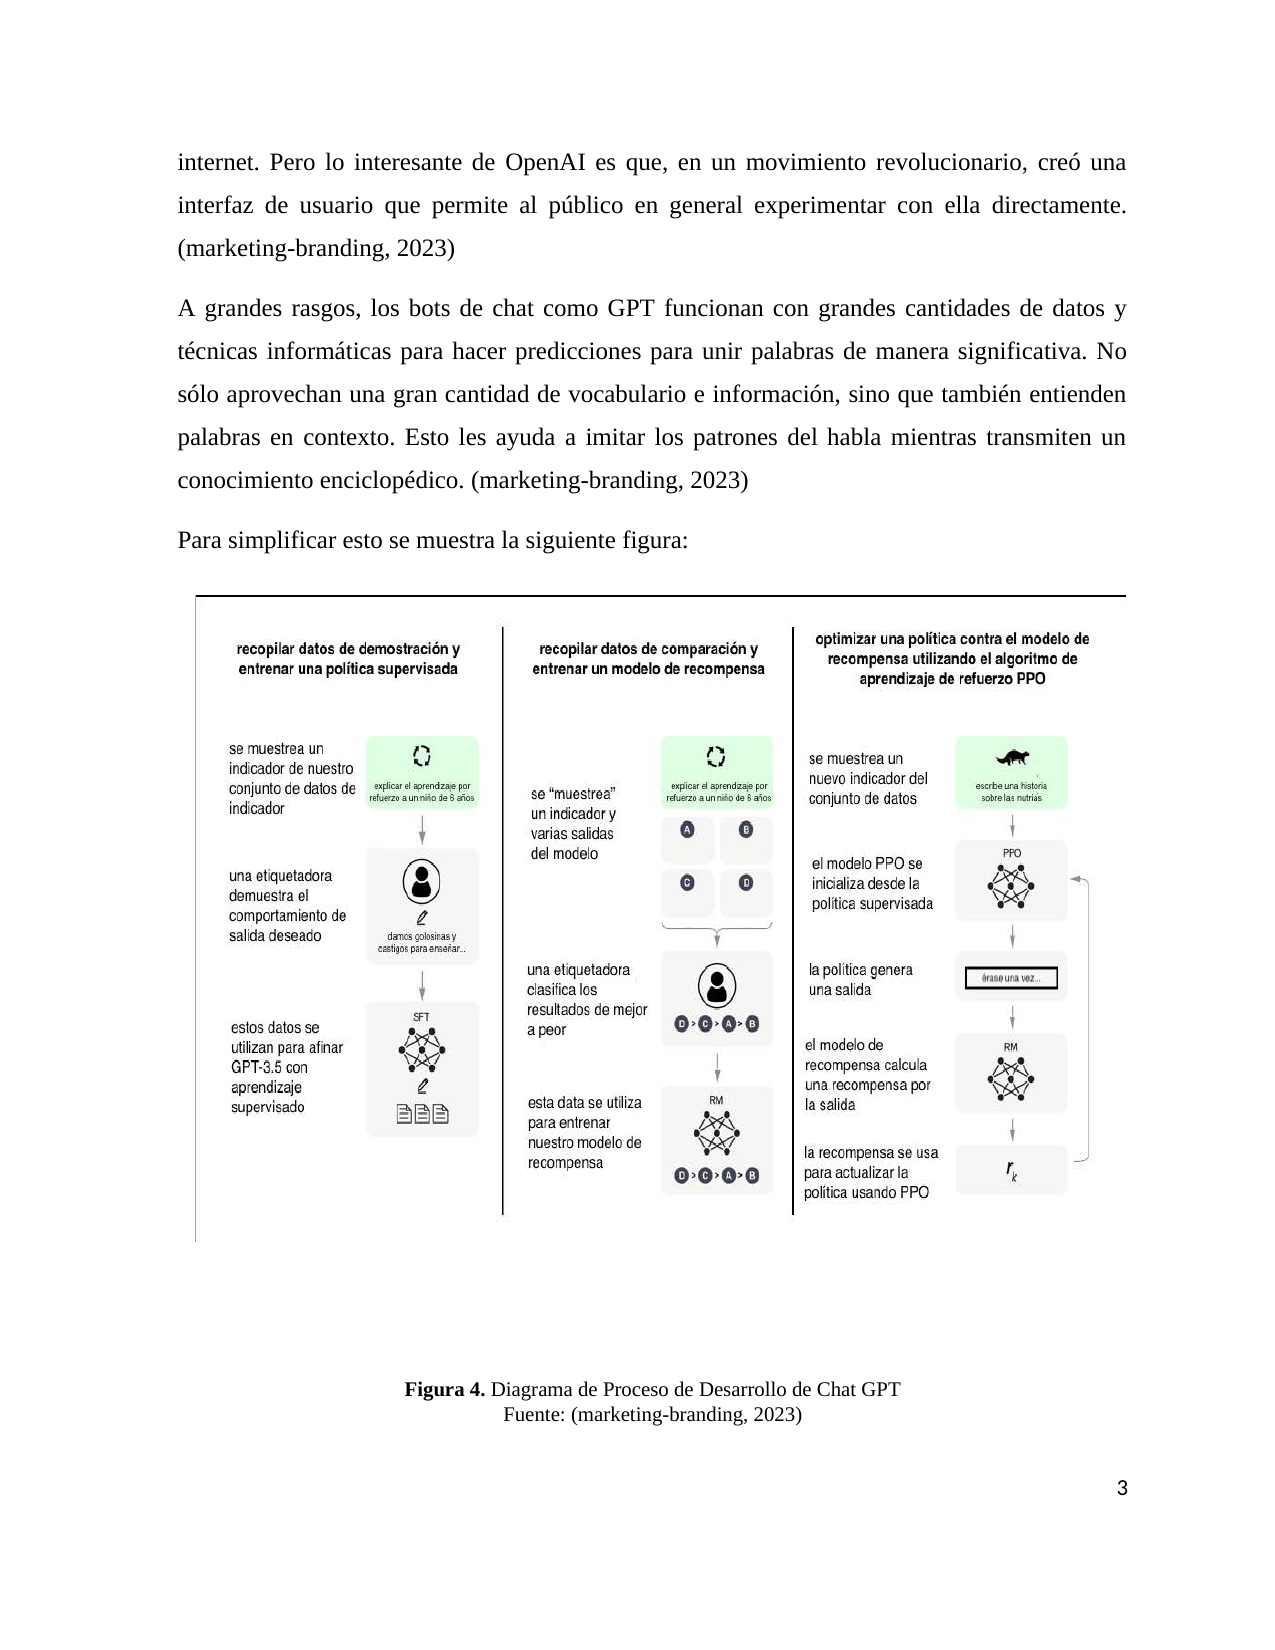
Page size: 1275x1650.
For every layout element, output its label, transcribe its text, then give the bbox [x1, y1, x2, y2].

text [177, 147, 1128, 262]
text Figura 4. Diagrama de Proceso de Desarrollo de Chat GPT [177, 1376, 1128, 1401]
text A grandes rasgos, los bots de chat como GPT funcionan con grandes cantidades de datos y técnicas informáticas para hacer predicciones para unir palabras de manera significativa. No sólo aprovechan una gran cantidad de vocabulario e información, sino que también entienden palabras en contexto. Esto les ayuda a imitar los patrones del habla mientras transmiten un conocimiento enciclopédico. [177, 293, 1128, 494]
text Para simplificar esto se muestra la siguiente figura: [177, 525, 1128, 554]
picture [195, 595, 1126, 1243]
text Fuente: [177, 1402, 1128, 1426]
